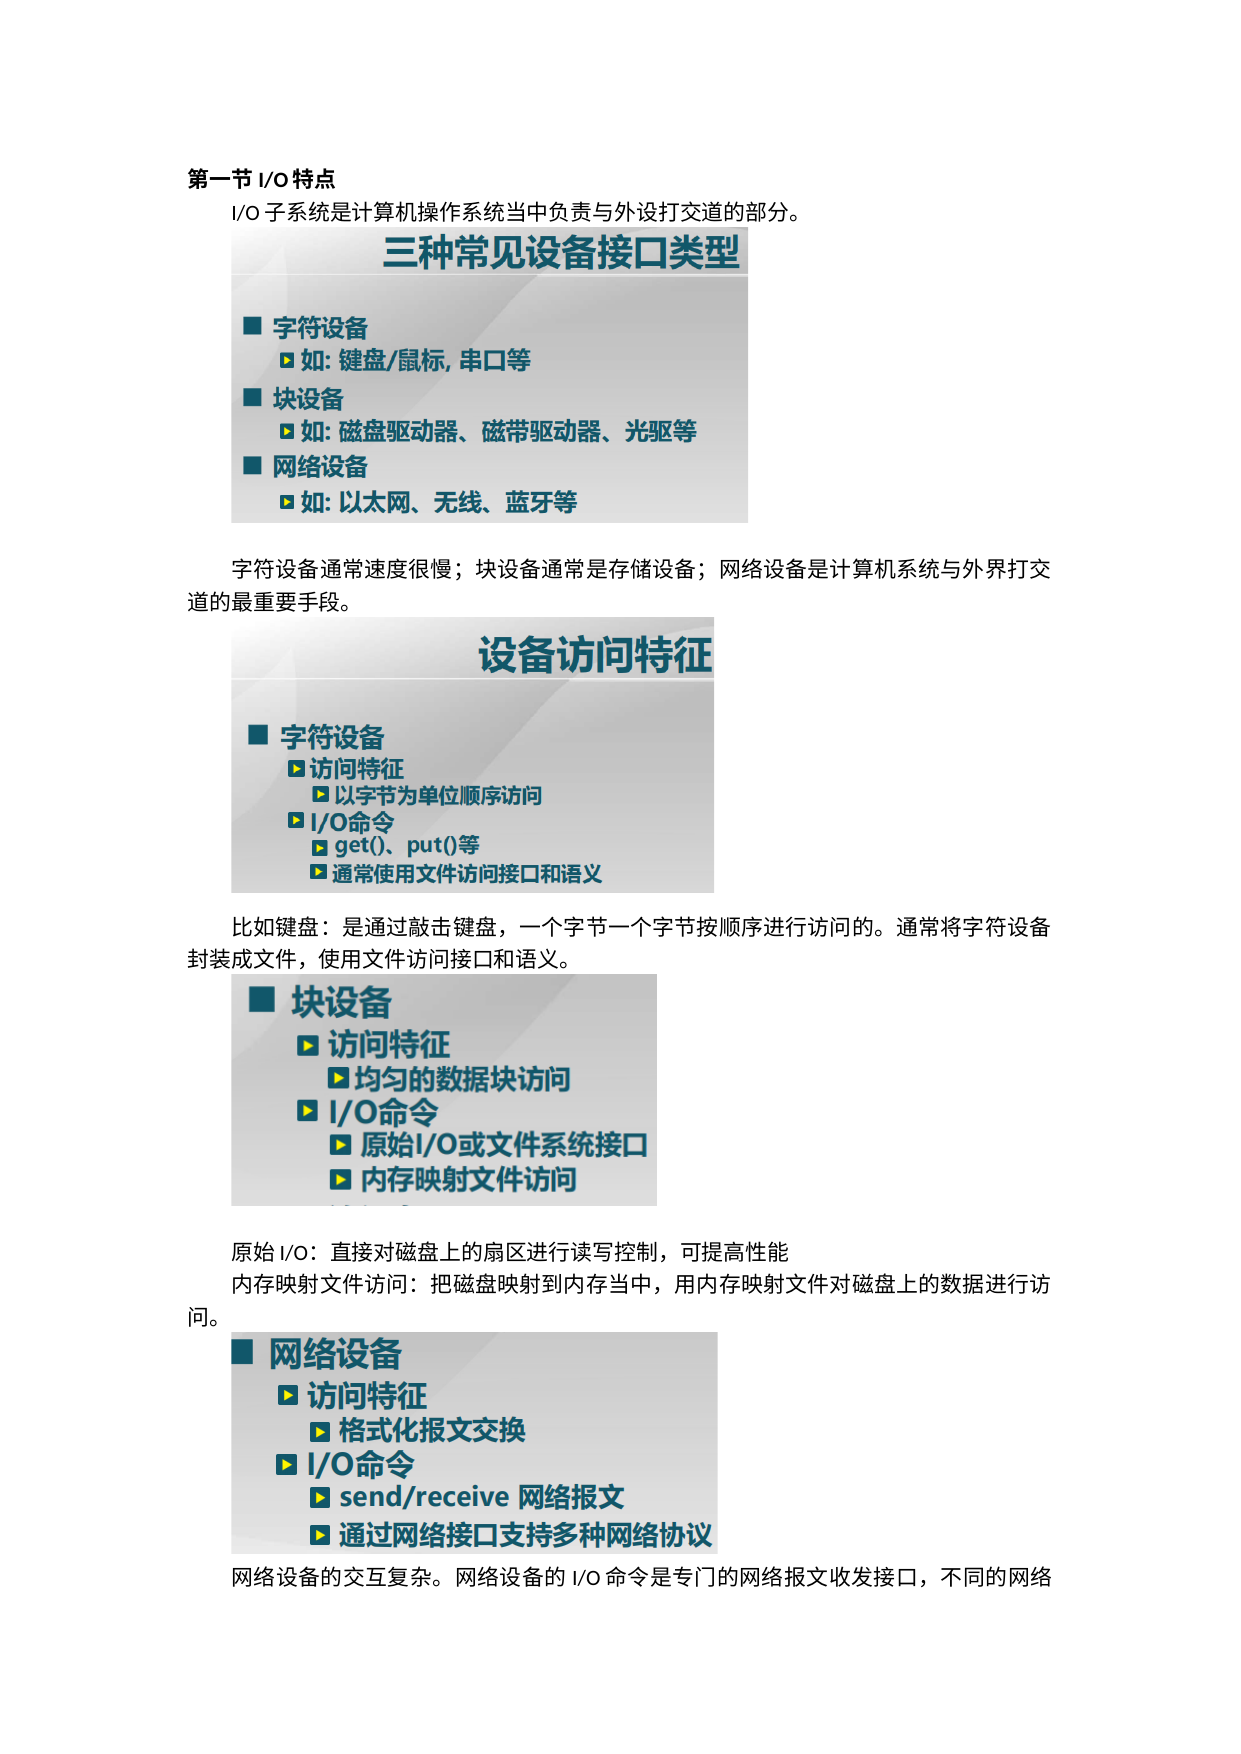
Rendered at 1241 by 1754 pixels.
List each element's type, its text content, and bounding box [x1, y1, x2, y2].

picture [231, 1332, 718, 1554]
text 原始I/O：直接对磁盘上的扇区进行读写控制，可提高性能 [187, 1234, 1053, 1267]
text 字符设备通常速度很慢；块设备通常是存储设备；网络设备是计算机系统与外界打交道的最重要手段。 [187, 552, 1053, 617]
picture [231, 974, 657, 1206]
text 内存映射文件访问：把磁盘映射到内存当中，用内存映射文件对磁盘上的数据进行访问。 [187, 1267, 1053, 1332]
picture [231, 617, 715, 893]
text I/O子系统是计算机操作系统当中负责与外设打交道的部分。 [187, 194, 1053, 227]
picture [231, 227, 749, 523]
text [187, 1559, 1053, 1592]
text 第一节 I/O特点 [187, 162, 1053, 194]
text 比如键盘：是通过敲击键盘，一个字节一个字节按顺序进行访问的。通常将字符设备封装成文件，使用文件访问接口和语义。 [187, 909, 1053, 974]
